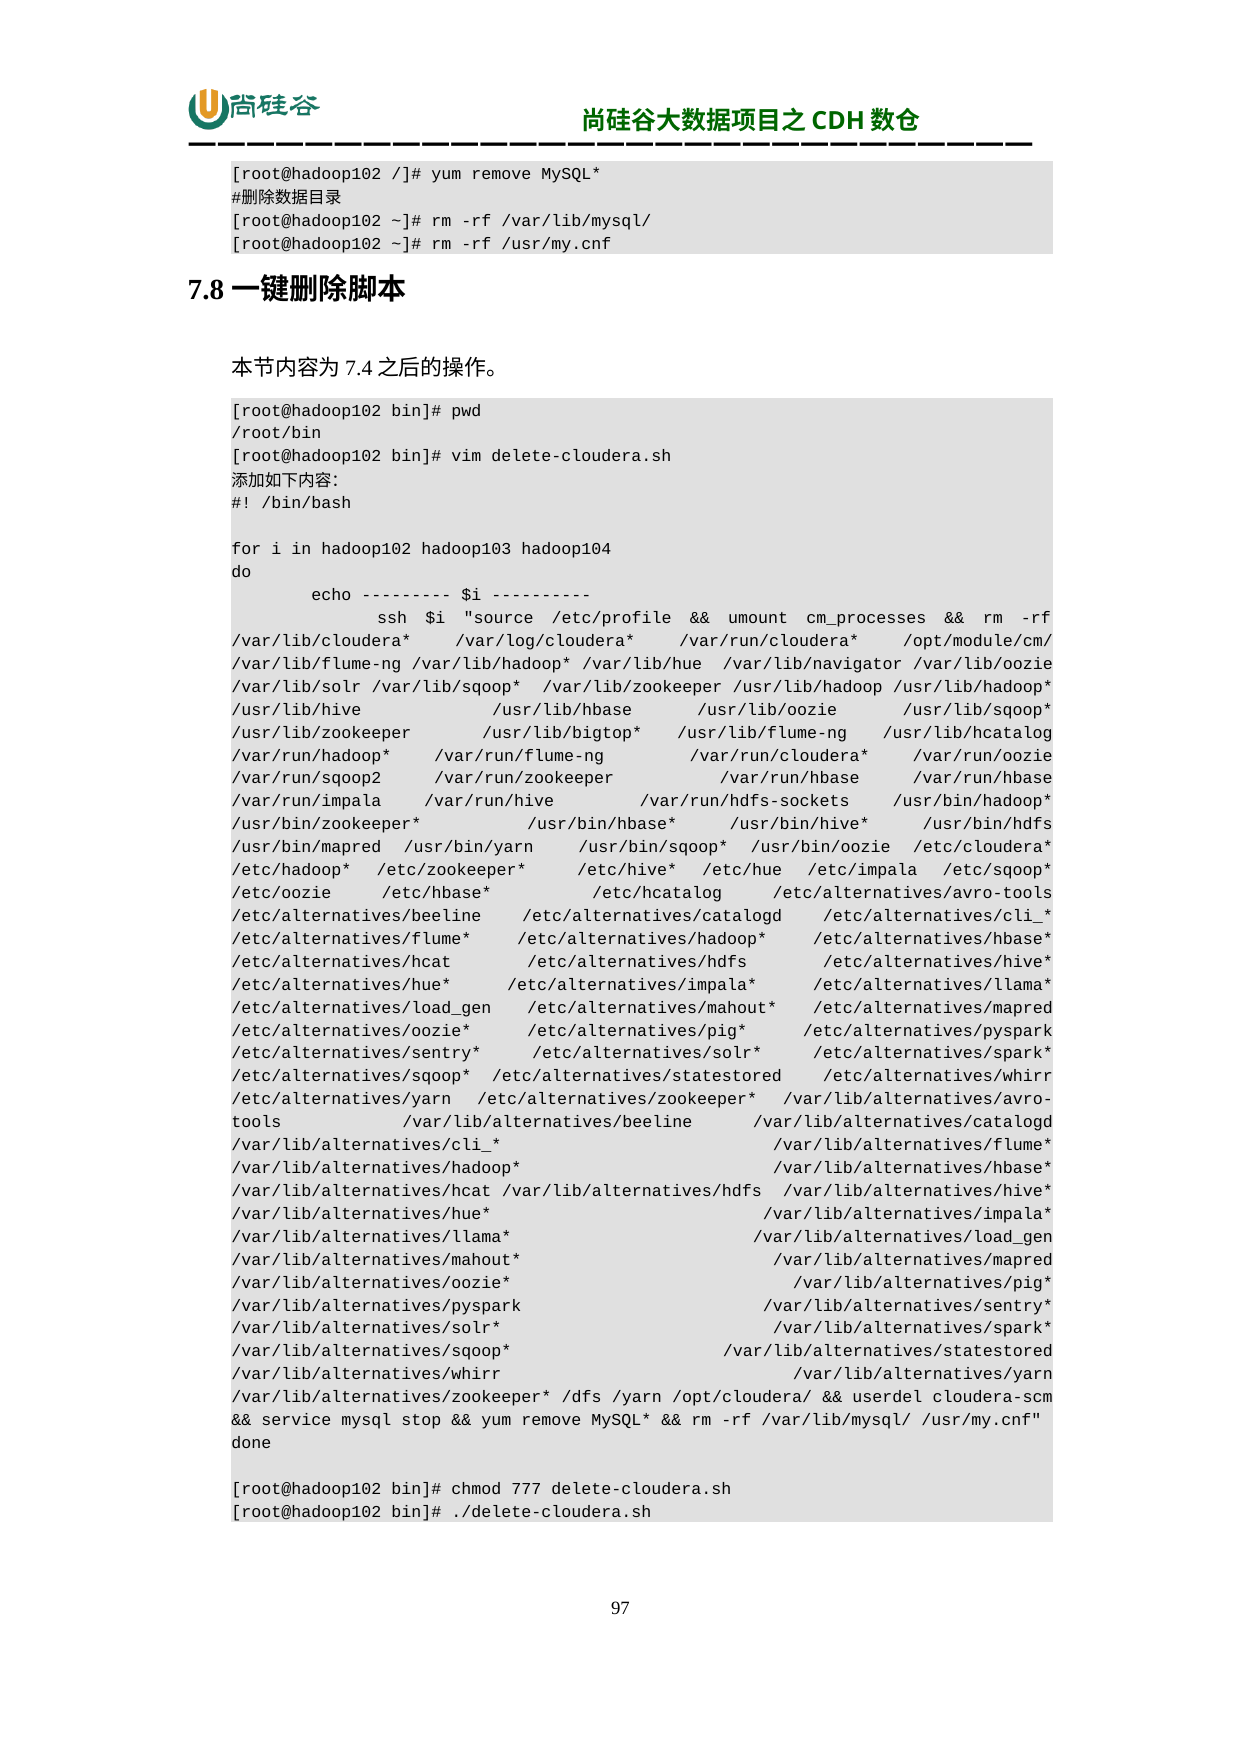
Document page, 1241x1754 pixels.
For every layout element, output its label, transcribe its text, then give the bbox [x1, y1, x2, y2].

text [root@hadoop102 bin]# pwd [231, 398, 1053, 421]
text #! /bin/bash [231, 491, 1053, 514]
text echo --------- $i ---------- [231, 583, 1053, 606]
text [root@hadoop102 bin]# ./delete-cloudera.sh [231, 1499, 1053, 1522]
text done [231, 1431, 1053, 1453]
text 添加如下内容： [231, 467, 1053, 491]
text ssh $i "source /etc/profile && umount cm_processes && rm -rf /var/lib/cloudera* /var/log/cloudera* /var/run/cloudera* /opt/module/cm/ /var/lib/flume-ng /var/lib/hadoop* /var/lib/hue /var/lib/navigator /var/lib/oozie /var/lib/solr /var/lib/sqoop* /var/lib/zookeeper /usr/lib/hadoop /usr/lib/hadoop* /usr/lib/hive /usr/lib/hbase /usr/lib/oozie /usr/lib/sqoop* /usr/lib/zookeeper /usr/lib/bigtop* /usr/lib/flume-ng /usr/lib/hcatalog /var/run/hadoop* /var/run/flume-ng /var/run/cloudera* /var/run/oozie /var/run/sqoop2 /var/run/zookeeper /var/run/hbase /var/run/hbase /var/run/impala /var/run/hive /var/run/hdfs-sockets /usr/bin/hadoop* /usr/bin/zookeeper* /usr/bin/hbase* /usr/bin/hive* /usr/bin/hdfs /usr/bin/mapred /usr/bin/yarn /usr/bin/sqoop* /usr/bin/oozie /etc/cloudera* /etc/hadoop* /etc/zookeeper* /etc/hive* /etc/hue /etc/impala /etc/sqoop* /etc/oozie /etc/hbase* /etc/hcatalog /etc/alternatives/avro-tools /etc/alternatives/beeline /etc/alternatives/catalogd /etc/alternatives/cli_* /etc/alternatives/flume* /etc/alternatives/hadoop* /etc/alternatives/hbase* /etc/alternatives/hcat /etc/alternatives/hdfs /etc/alternatives/hive* /etc/alternatives/hue* /etc/alternatives/impala* /etc/alternatives/llama* /etc/alternatives/load_gen /etc/alternatives/mahout* /etc/alternatives/mapred /etc/alternatives/oozie* /etc/alternatives/pig* /etc/alternatives/pyspark /etc/alternatives/sentry* /etc/alternatives/solr* /etc/alternatives/spark* /etc/alternatives/sqoop* /etc/alternatives/statestored /etc/alternatives/whirr /etc/alternatives/yarn /etc/alternatives/zookeeper* /var/lib/alternatives/avro-tools /var/lib/alternatives/beeline /var/lib/alternatives/catalogd /var/lib/alternatives/cli_* /var/lib/alternatives/flume* /var/lib/alternatives/hadoop* /var/lib/alternatives/hbase* /var/lib/alternatives/hcat /var/lib/alternatives/hdfs /var/lib/alternatives/hive* /var/lib/alternatives/hue* /var/lib/alternatives/impala* /var/lib/alternatives/llama* /var/lib/alternatives/load_gen /var/lib/alternatives/mahout* /var/lib/alternatives/mapred /var/lib/alternatives/oozie* /var/lib/alternatives/pig* /var/lib/alternatives/pyspark /var/lib/alternatives/sentry* /var/lib/alternatives/solr* /var/lib/alternatives/spark* /var/lib/alternatives/sqoop* /var/lib/alternatives/statestored /var/lib/alternatives/whirr /var/lib/alternatives/yarn /var/lib/alternatives/zookeeper* /dfs /yarn /opt/cloudera/ && userdel cloudera-scm && service mysql stop && yum remove MySQL* && rm -rf /var/lib/mysql/ /usr/my.cnf" [231, 606, 1053, 1431]
text 7.8 一键删除脚本 [187, 254, 1053, 319]
text [root@hadoop102 bin]# vim delete-cloudera.sh [231, 444, 1053, 467]
text [root@hadoop102 ~]# rm -rf /var/lib/mysql/ [231, 208, 1053, 231]
text /root/bin [231, 421, 1053, 444]
text [root@hadoop102 bin]# chmod 777 delete-cloudera.sh [231, 1476, 1053, 1499]
text for i in hadoop102 hadoop103 hadoop104 [231, 537, 1053, 560]
text [root@hadoop102 ~]# rm -rf /usr/my.cnf [231, 231, 1053, 254]
text #删除数据目录 [231, 184, 1053, 208]
text do [231, 560, 1053, 583]
picture [187, 88, 320, 130]
text [root@hadoop102 /]# yum remove MySQL* [231, 161, 1053, 184]
text 本节内容为7.4之后的操作。 [187, 350, 1053, 382]
